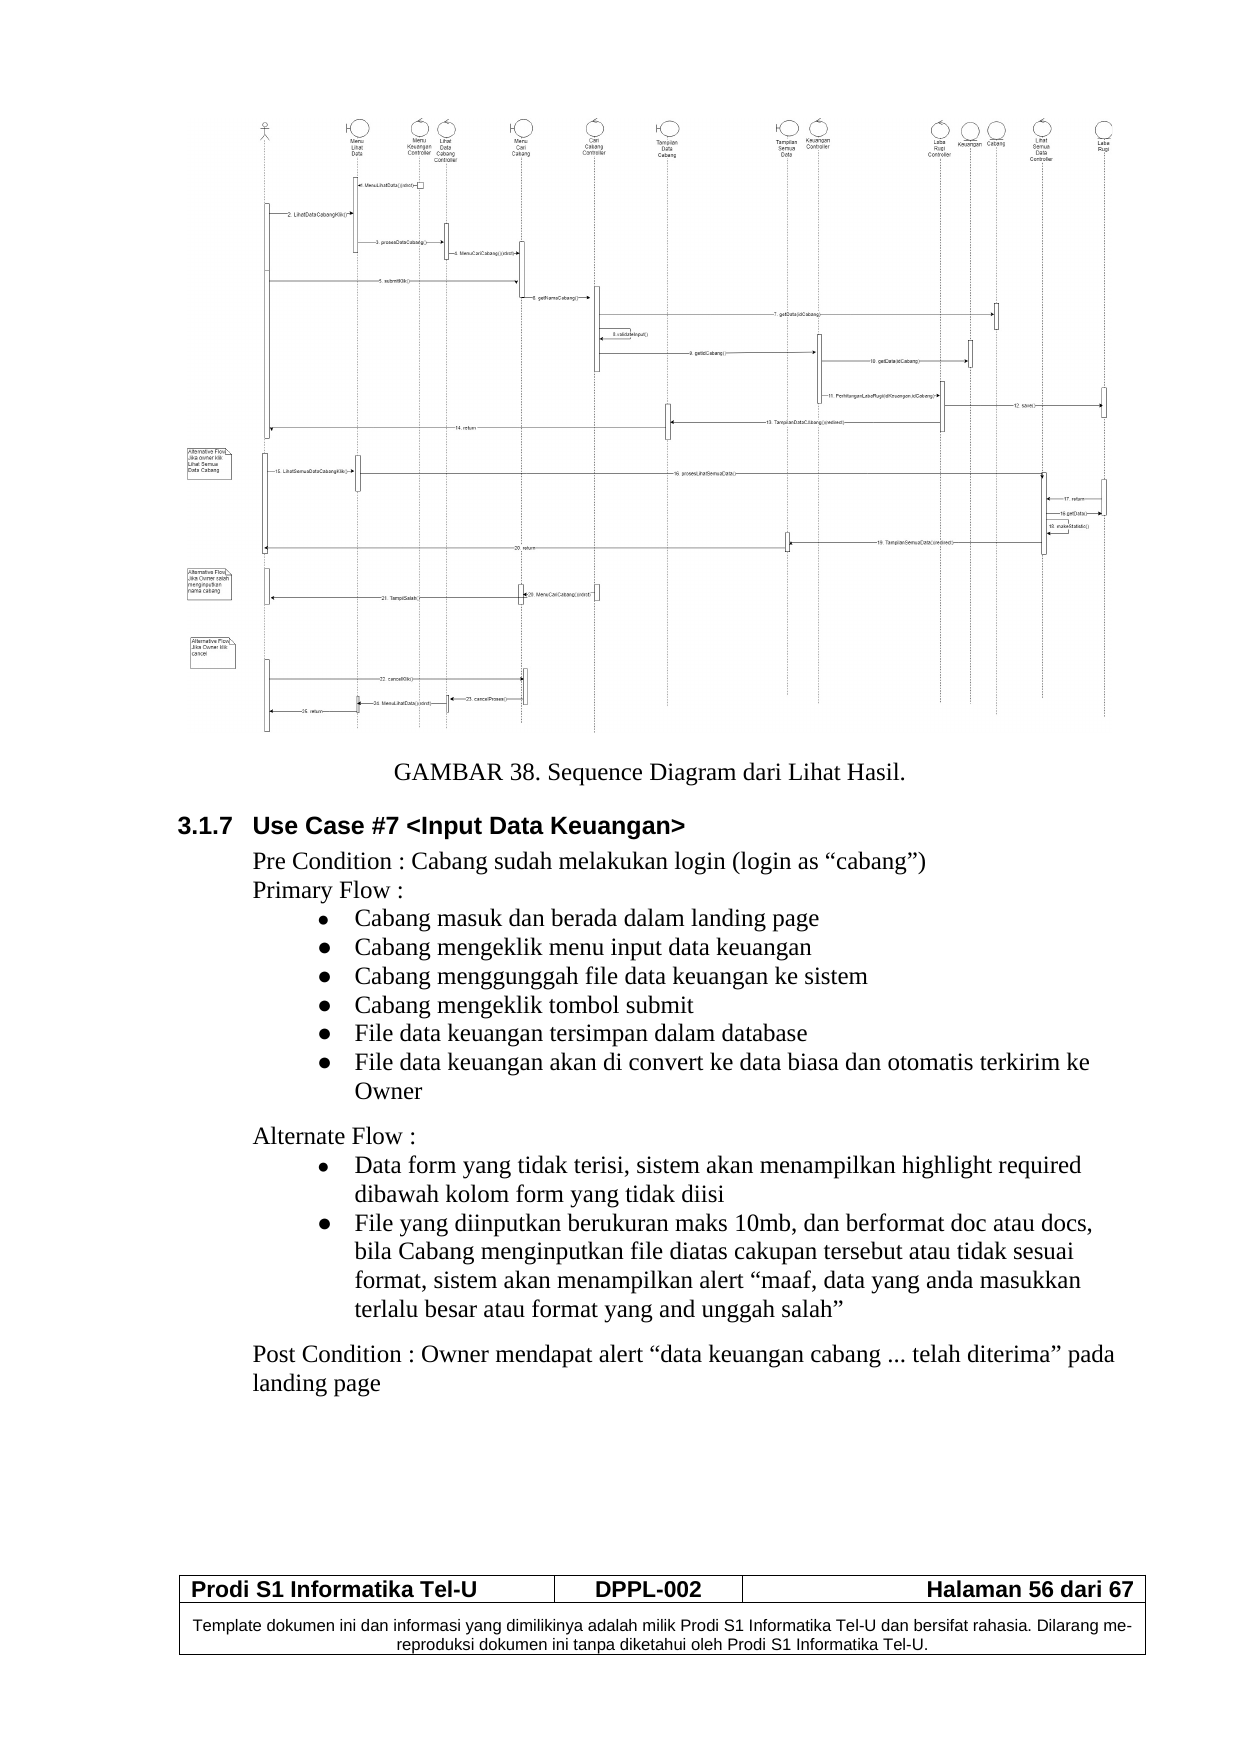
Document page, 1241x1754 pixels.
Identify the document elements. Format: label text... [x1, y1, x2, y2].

list File data keuangan tersimpan dalam database [317, 1018, 1122, 1047]
list Cabang menggunggah file data keuangan ke sistem [317, 961, 1122, 990]
list Data form yang tidak terisi, sistem akan menampilkan highlight required dibawah kolom form yang tidak diisi [317, 1150, 1122, 1208]
subtitle GAMBAR 38. Sequence Diagram dari Lihat Hasil. [177, 757, 1122, 786]
list File yang diinputkan berukuran maks 10mb, dan berformat doc atau docs, bila Cabang menginputkan file diatas cakupan tersebut atau tidak sesuai format, sistem akan menampilkan alert “maaf, data yang anda masukkan terlalu besar atau format yang and unggah salah” [317, 1208, 1122, 1323]
list Cabang mengeklik menu input data keuangan [317, 932, 1122, 961]
picture [187, 118, 1113, 733]
subtitle Use Case #7 <Input Data Keuangan> [177, 811, 1122, 840]
text Primary Flow : [252, 875, 1122, 903]
list File data keuangan akan di convert ke data biasa dan otomatis terkirim ke Owner [317, 1047, 1122, 1105]
list Cabang masuk dan berada dalam landing page [317, 903, 1122, 932]
text Pre Condition : Cabang sudah melakukan login (login as “cabang”) [252, 846, 1122, 875]
text Post Condition : Owner mendapat alert “data keuangan cabang ... telah diterima” pada landing page [252, 1339, 1122, 1397]
text Alternate Flow : [252, 1121, 1122, 1150]
list Cabang mengeklik tombol submit [317, 990, 1122, 1018]
